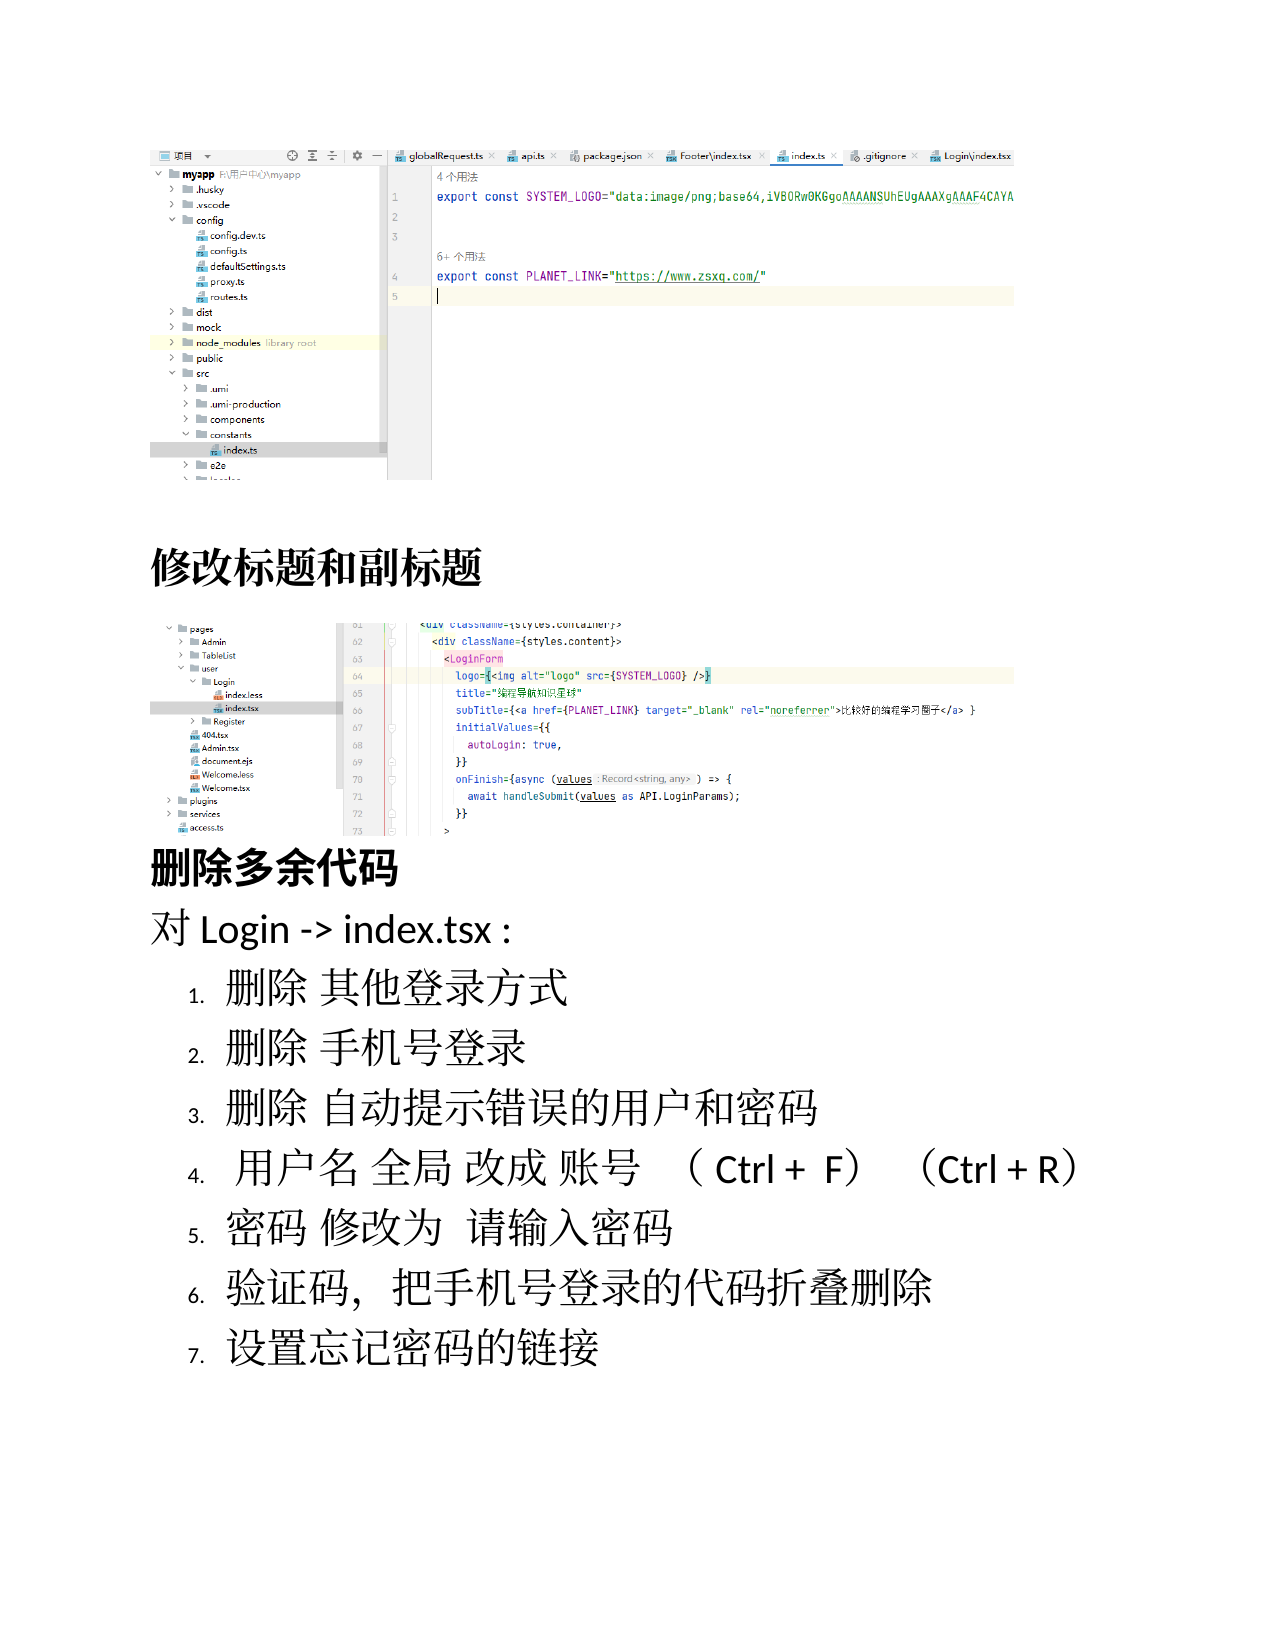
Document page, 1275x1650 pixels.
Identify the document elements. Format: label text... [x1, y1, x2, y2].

list 删除 其他登录方式 [187, 956, 1125, 1016]
list 设置忘记密码的链接 [187, 1315, 1125, 1375]
list 删除 手机号登录 [187, 1016, 1125, 1076]
list 密码 修改为 请输入密码 [187, 1195, 1125, 1255]
picture [150, 150, 1014, 480]
list 用户名 全局 改成 账号 （ Ctrl + F） （Ctrl + R） [187, 1135, 1125, 1195]
list 验证码，把手机号登录的代码折叠删除 [187, 1255, 1125, 1315]
text 对Login -> index.tsx : [150, 896, 1125, 956]
picture [150, 623, 1014, 836]
list 删除 自动提示错误的用户和密码 [187, 1076, 1125, 1135]
text 修改标题和副标题 [150, 536, 1125, 595]
